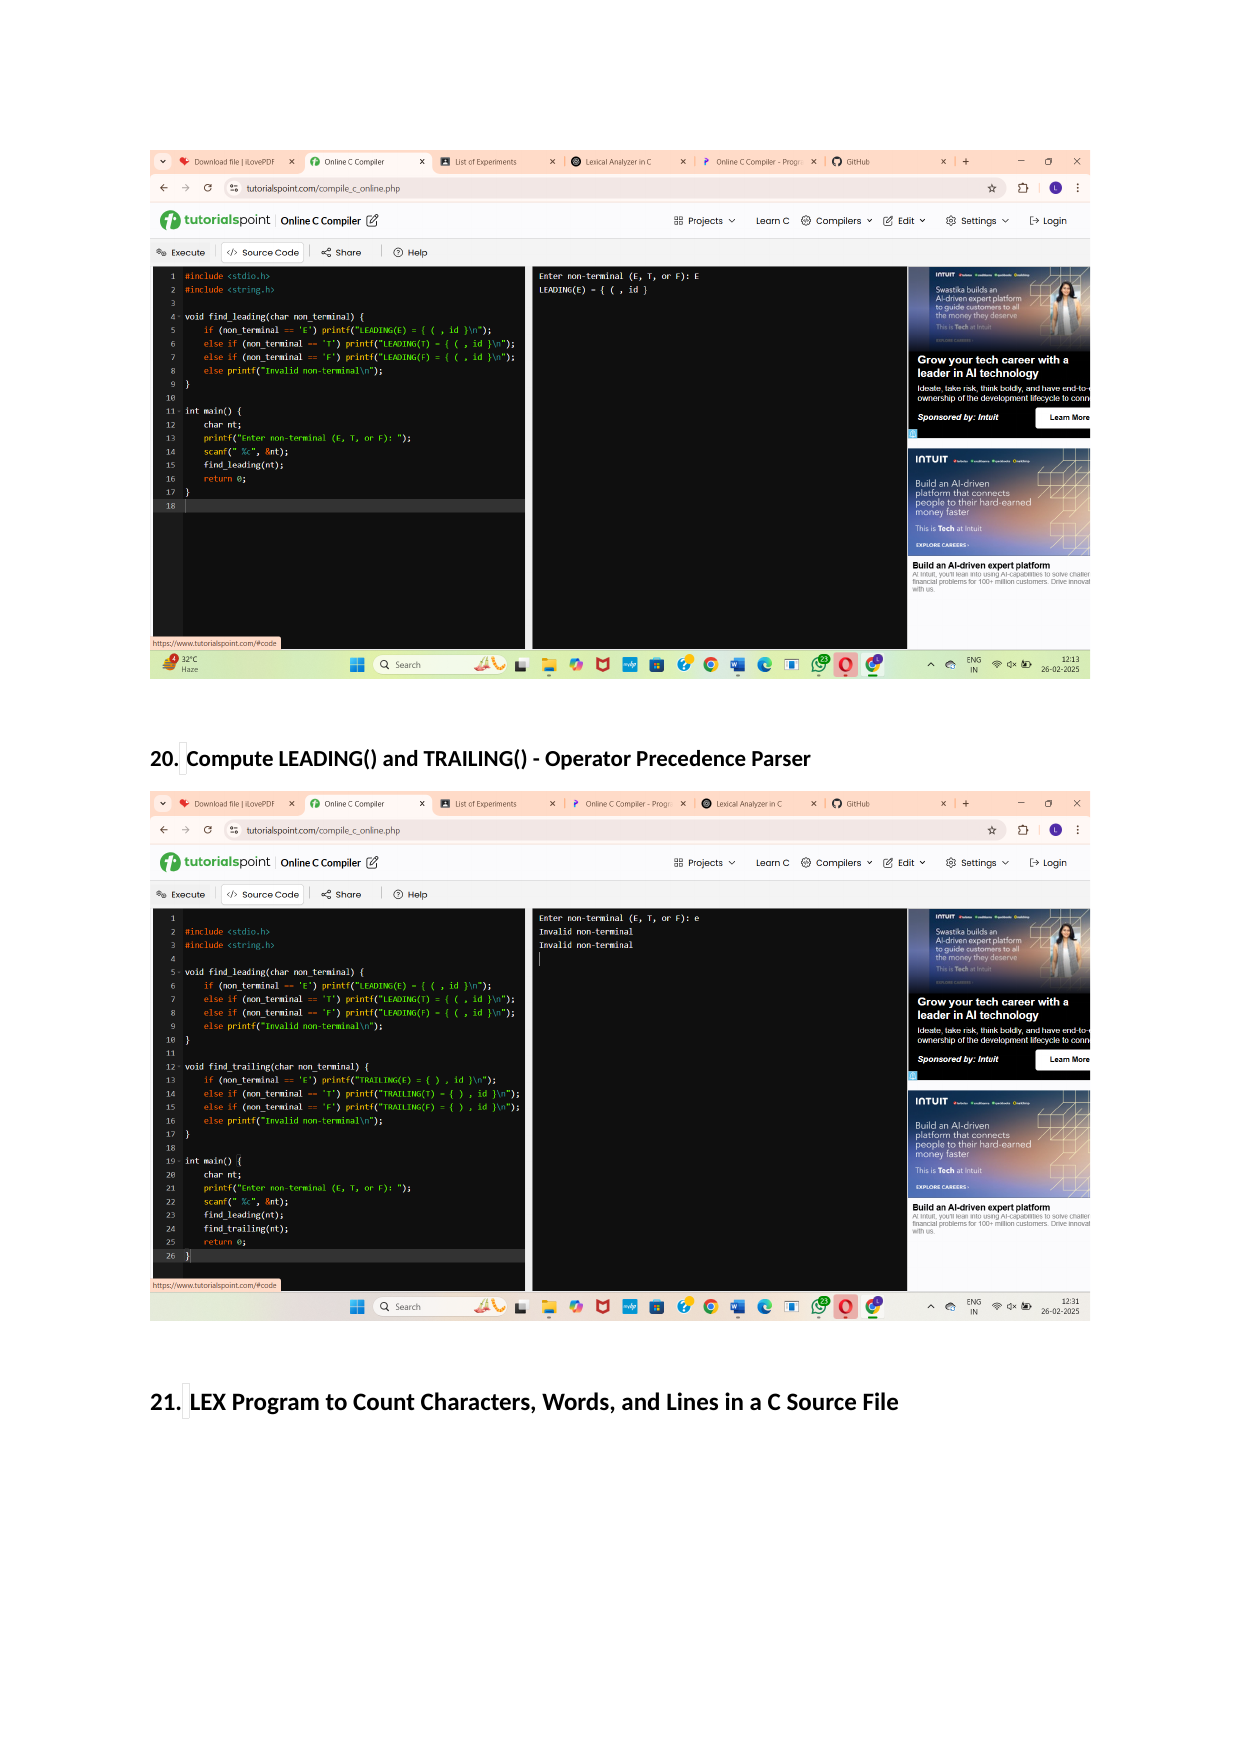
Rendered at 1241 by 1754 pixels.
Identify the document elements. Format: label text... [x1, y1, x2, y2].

picture [150, 150, 1091, 679]
picture [150, 791, 1091, 1321]
text 20. Compute LEADING() and TRAILING() - Operator Precedence Parser [187, 744, 1090, 773]
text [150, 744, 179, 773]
text 21. LEX Program to Count Characters, Words, and Lines in a C Source File [190, 1386, 1090, 1417]
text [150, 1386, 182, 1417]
